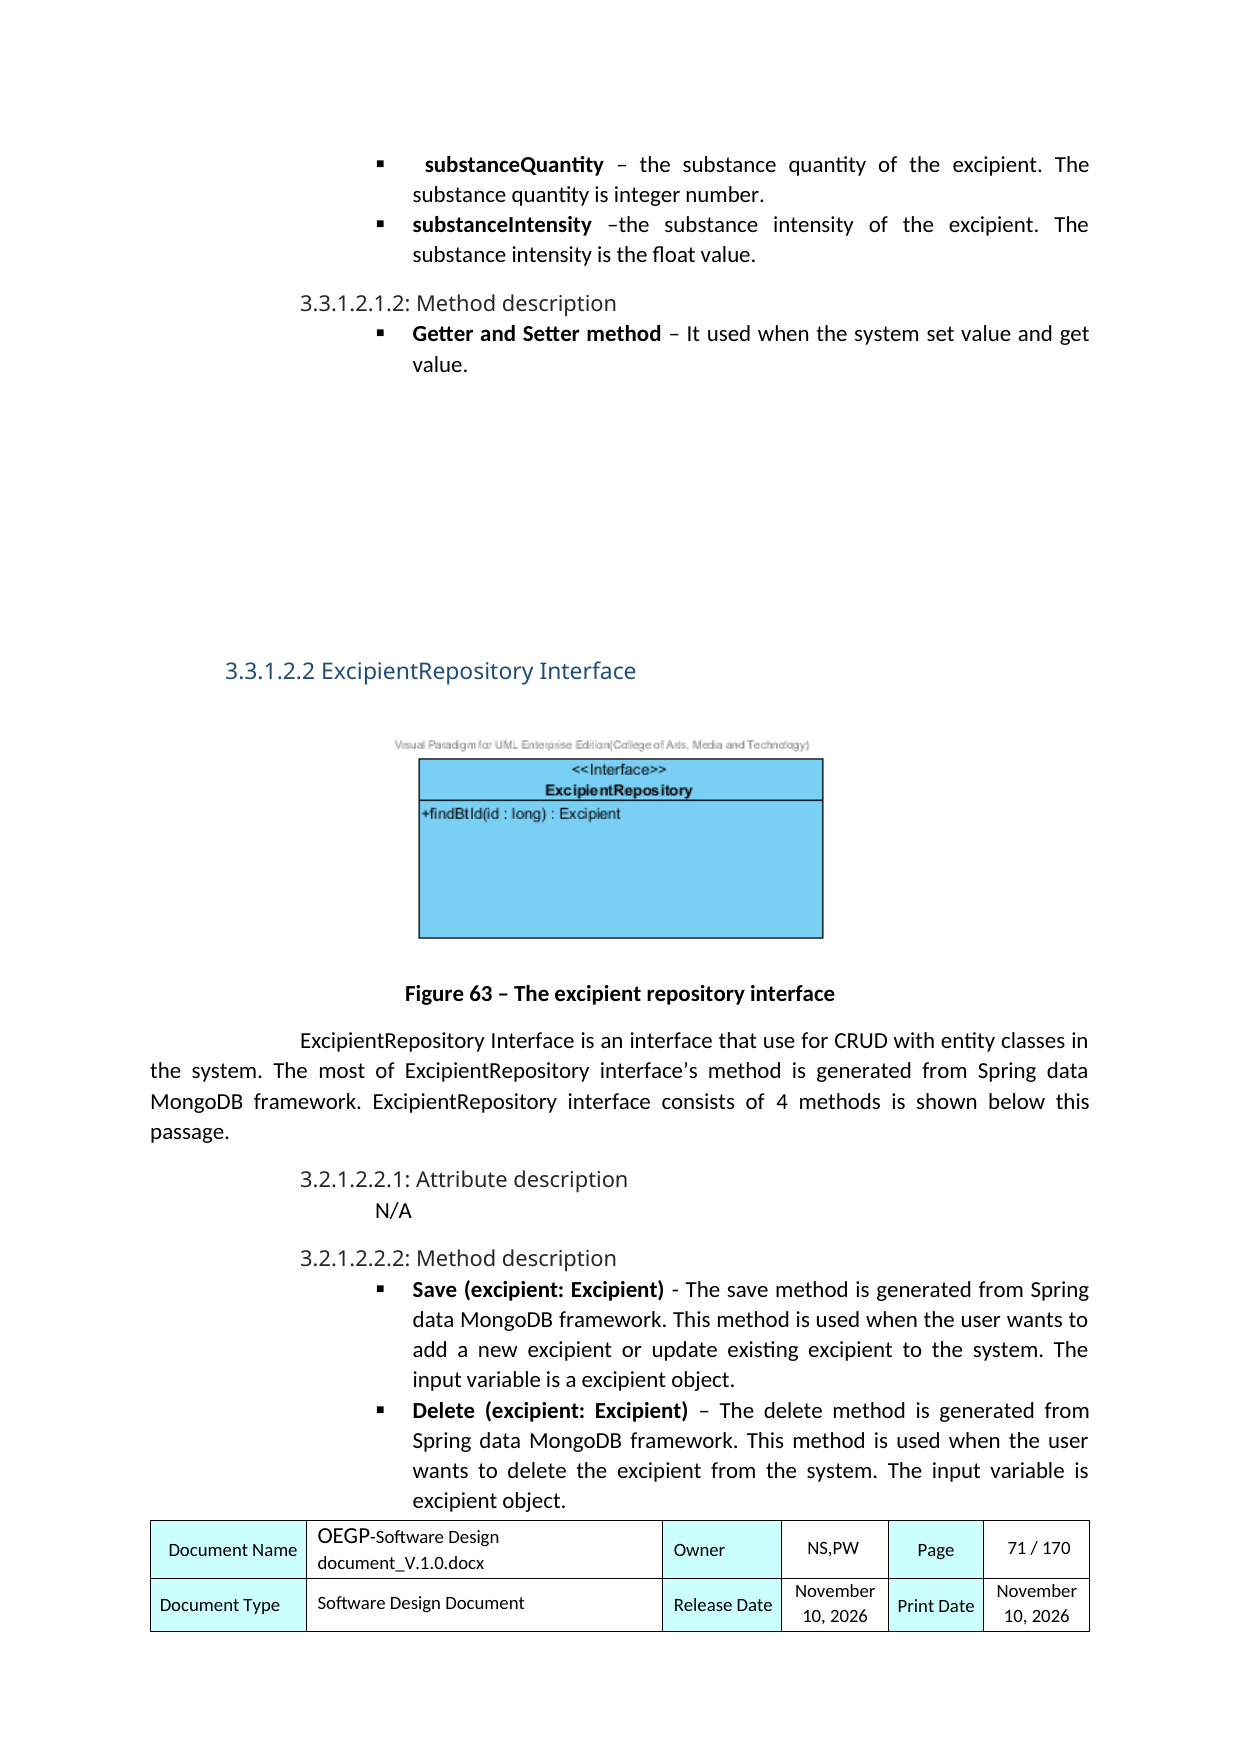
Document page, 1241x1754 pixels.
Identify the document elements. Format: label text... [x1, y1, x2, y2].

text ExcipientRepository Interface is an interface that use for CRUD with entity classes in the system. The most of ExcipientRepository interface’s method is generated from Spring data MongoDB framework. ExcipientRepository interface consists of 4 methods is shown below this passage. [150, 1026, 1090, 1145]
subtitle 3.2.1.2.2.2: Method description [262, 1243, 1090, 1273]
subtitle 3.3.1.2.1.2: Method description [262, 287, 1090, 317]
list Save (excipient: Excipient) - The save method is generated from Spring data MongoDB framework. This method is used when the user wants to add a new excipient or update existing excipient to the system. The input variable is a excipient object. [375, 1275, 1090, 1393]
list Getter and Setter method – It used when the system set value and get value. [375, 319, 1090, 378]
list substanceIntensity –the substance intensity of the excipient. The substance intensity is the float value. [375, 210, 1090, 269]
subtitle 3.3.1.2.2 ExcipientRepository Interface [150, 655, 1090, 686]
text Figure 63 – The excipient repository interface [150, 979, 1090, 1007]
list Delete (excipient: Excipient) – The delete method is generated from Spring data MongoDB framework. This method is used when the user wants to delete the excipient from the system. The input variable is excipient object. [375, 1396, 1090, 1514]
list substanceQuantity – the substance quantity of the excipient. The substance quantity is integer number. [375, 150, 1090, 208]
text N/A [150, 1196, 1090, 1224]
picture [395, 735, 845, 961]
subtitle 3.2.1.2.2.1: Attribute description [225, 1164, 1090, 1194]
